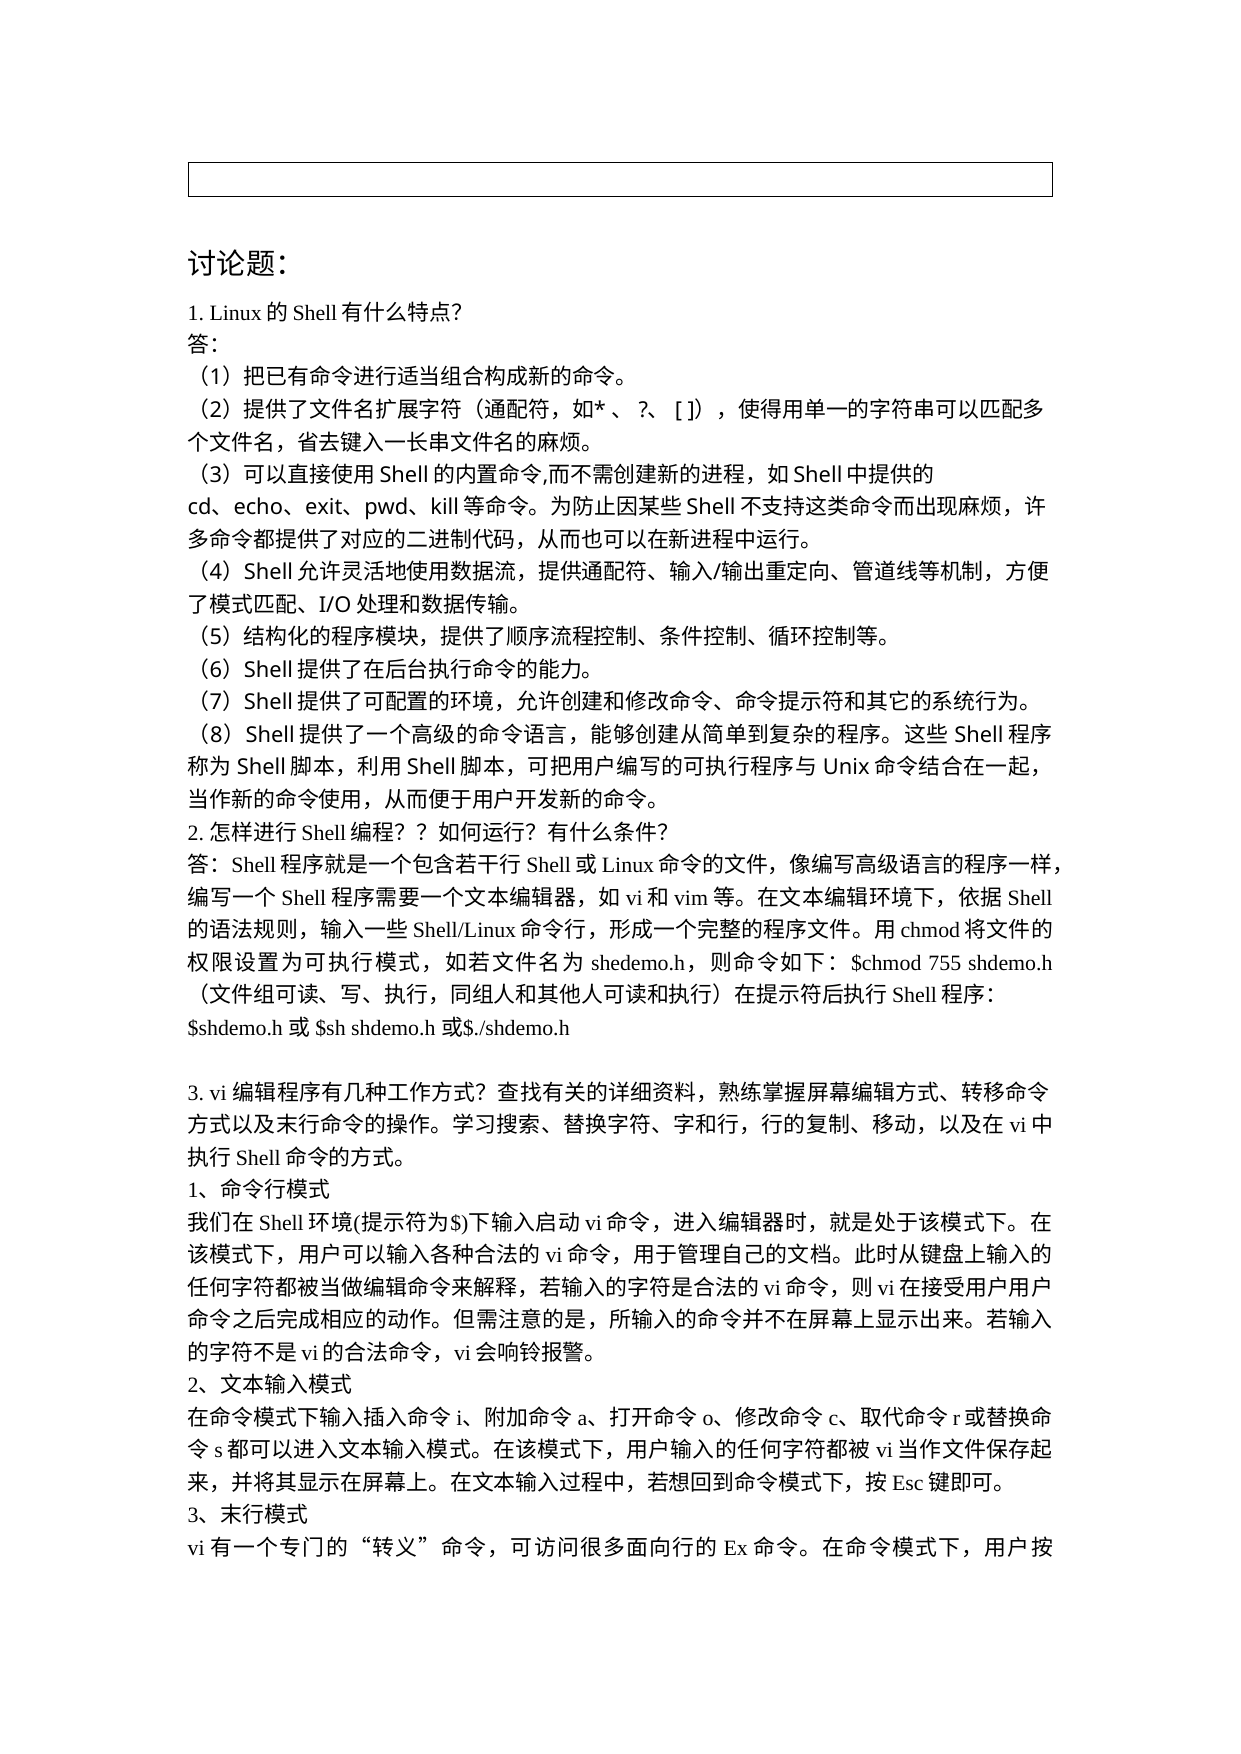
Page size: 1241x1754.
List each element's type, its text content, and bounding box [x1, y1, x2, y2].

text （8）Shell提供了一个高级的命令语言，能够创建从简单到复杂的程序。这些Shell程序称为Shell脚本，利用Shell脚本，可把用户编写的可执行程序与Unix命令结合在一起，当作新的命令使用，从而便于用户开发新的命令。 [187, 717, 1053, 814]
text 3、末行模式 [187, 1497, 1053, 1529]
text 答：Shell程序就是一个包含若干行Shell或Linux命令的文件，像编写高级语言的程序一样，编写一个Shell程序需要一个文本编辑器，如vi和vim等。在文本编辑环境下，依据Shell的语法规则，输入一些Shell/Linux命令行，形成一个完整的程序文件。用chmod将文件的权限设置为可执行模式，如若文件名为shedemo.h，则命令如下：$chmod 755 shdemo.h（文件组可读、写、执行，同组人和其他人可读和执行）在提示符后执行Shell程序： [187, 847, 1053, 1009]
text 2、文本输入模式 [187, 1367, 1053, 1399]
text （2）提供了文件名扩展字符（通配符，如* 、 ?、 [ ]），使得用单一的字符串可以匹配多个文件名，省去键入一长串文件名的麻烦。 [187, 392, 1053, 457]
text 我们在Shell环境(提示符为$)下输入启动vi命令，进入编辑器时，就是处于该模式下。在该模式下，用户可以输入各种合法的vi命令，用于管理自己的文档。此时从键盘上输入的任何字符都被当做编辑命令来解释，若输入的字符是合法的vi命令，则vi在接受用户用户命令之后完成相应的动作。但需注意的是，所输入的命令并不在屏幕上显示出来。若输入的字符不是vi的合法命令，vi会响铃报警。 [187, 1204, 1053, 1367]
text （5）结构化的程序模块，提供了顺序流程控制、条件控制、循环控制等。 [187, 619, 1053, 652]
text （3）可以直接使用Shell的内置命令,而不需创建新的进程，如Shell中提供的cd、echo、exit、pwd、kill等命令。为防止因某些Shell不支持这类命令而出现麻烦，许多命令都提供了对应的二进制代码，从而也可以在新进程中运行。 [187, 457, 1053, 554]
text 讨论题： [187, 229, 1053, 294]
text 在命令模式下输入插入命令i、附加命令 a、打开命令 o、修改命令 c、取代命令r或替换命令s都可以进入文本输入模式。在该模式下，用户输入的任何字符都被vi当作文件保存起来，并将其显示在屏幕上。在文本输入过程中，若想回到命令模式下，按Esc键即可。 [187, 1399, 1053, 1497]
text （6）Shell提供了在后台执行命令的能力。 [187, 652, 1053, 684]
text （7）Shell提供了可配置的环境，允许创建和修改命令、命令提示符和其它的系统行为。 [187, 684, 1053, 717]
text 3. vi 编辑程序有几种工作方式？查找有关的详细资料，熟练掌握屏幕编辑方式、转移命令方式以及末行命令的操作。学习搜索、替换字符、字和行，行的复制、移动，以及在vi中执行Shell命令的方式。 [187, 1074, 1053, 1172]
text 答： [187, 327, 1053, 359]
text 1、命令行模式 [187, 1172, 1053, 1204]
text （1）把已有命令进行适当组合构成新的命令。 [187, 359, 1053, 392]
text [187, 1529, 1053, 1562]
text $shdemo.h 或 $sh shdemo.h 或$./shdemo.h [187, 1009, 1053, 1042]
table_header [189, 163, 1052, 196]
text （4）Shell允许灵活地使用数据流，提供通配符、输入/输出重定向、管道线等机制，方便了模式匹配、I/O处理和数据传输。 [187, 554, 1053, 619]
text 1. Linux的Shell有什么特点？ [187, 294, 1053, 327]
text 2. 怎样进行Shell编程？？如何运行？有什么条件？ [187, 814, 1053, 847]
